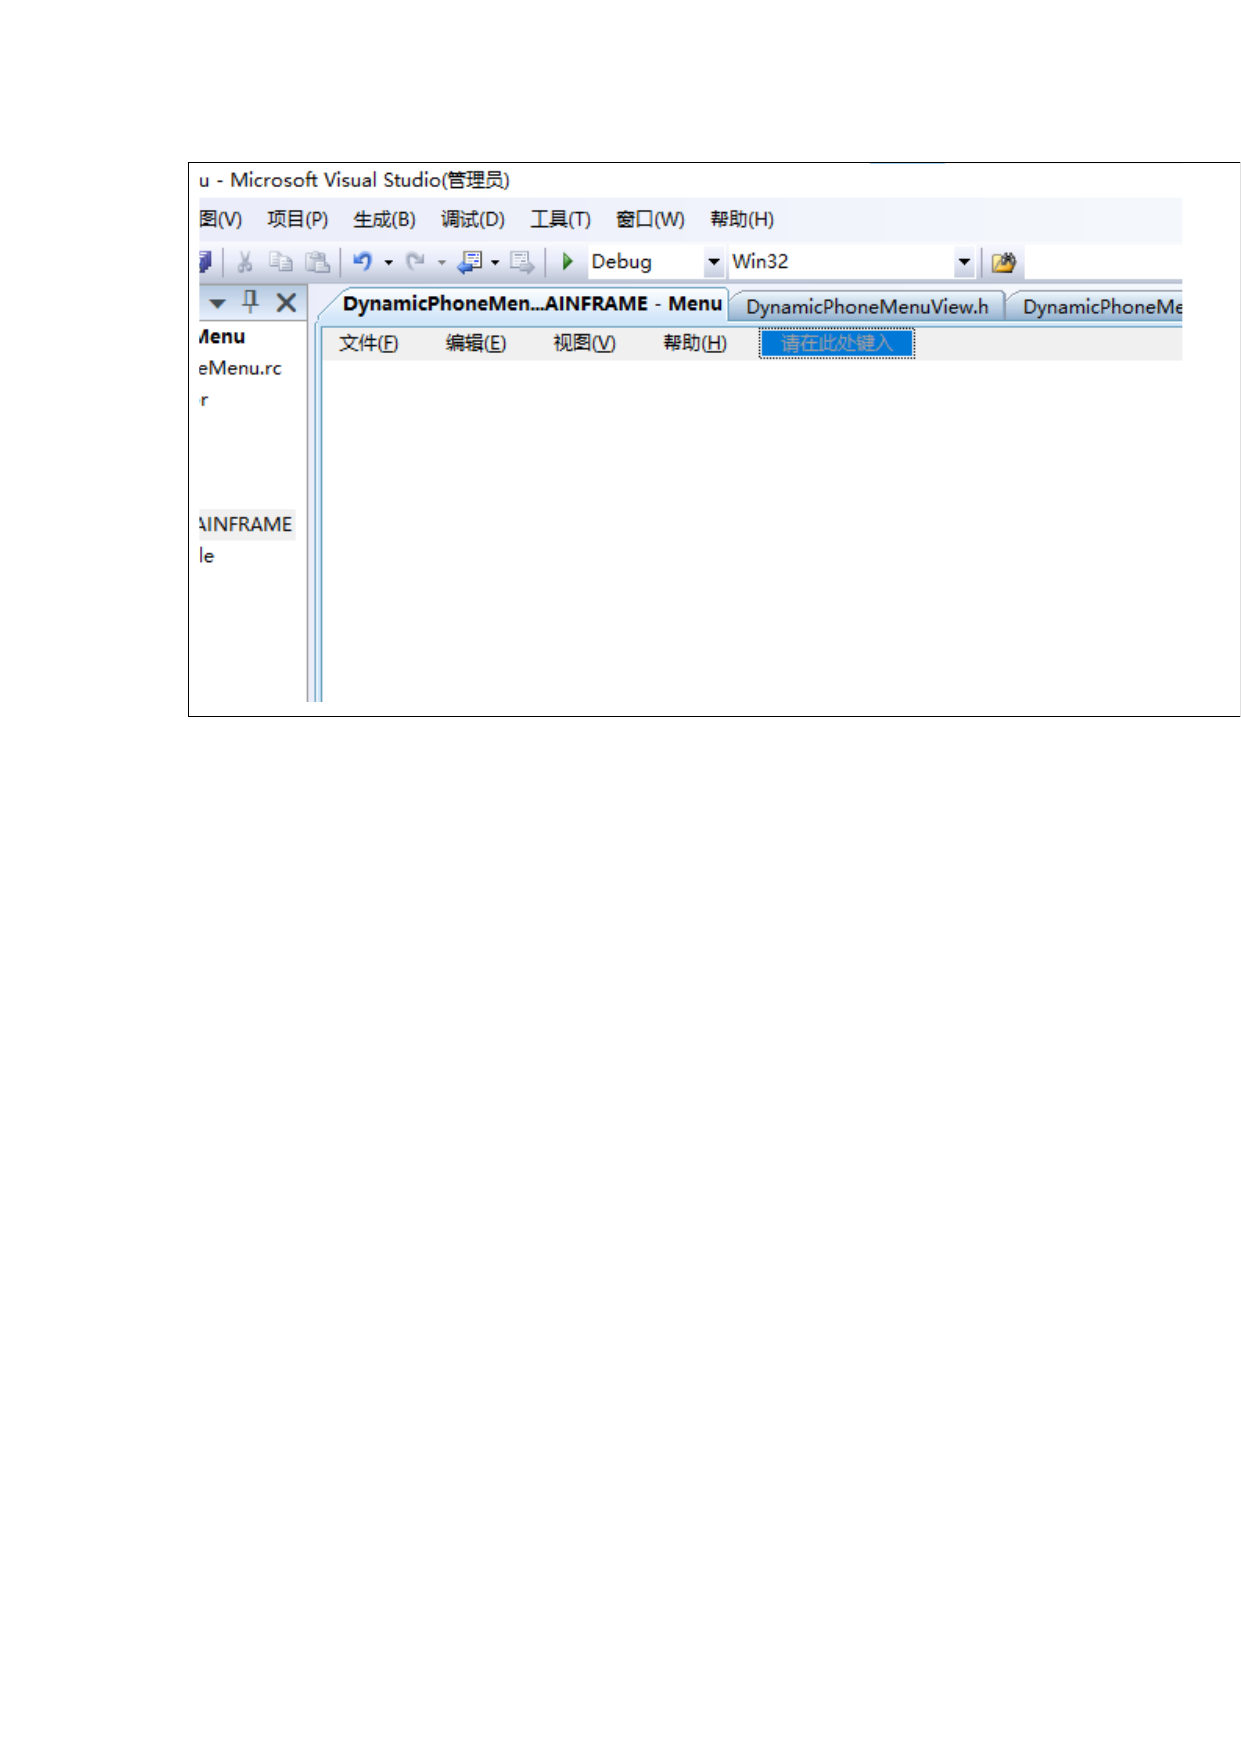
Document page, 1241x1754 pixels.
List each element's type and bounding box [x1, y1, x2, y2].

table_cell [189, 163, 1240, 716]
picture [199, 163, 1183, 702]
